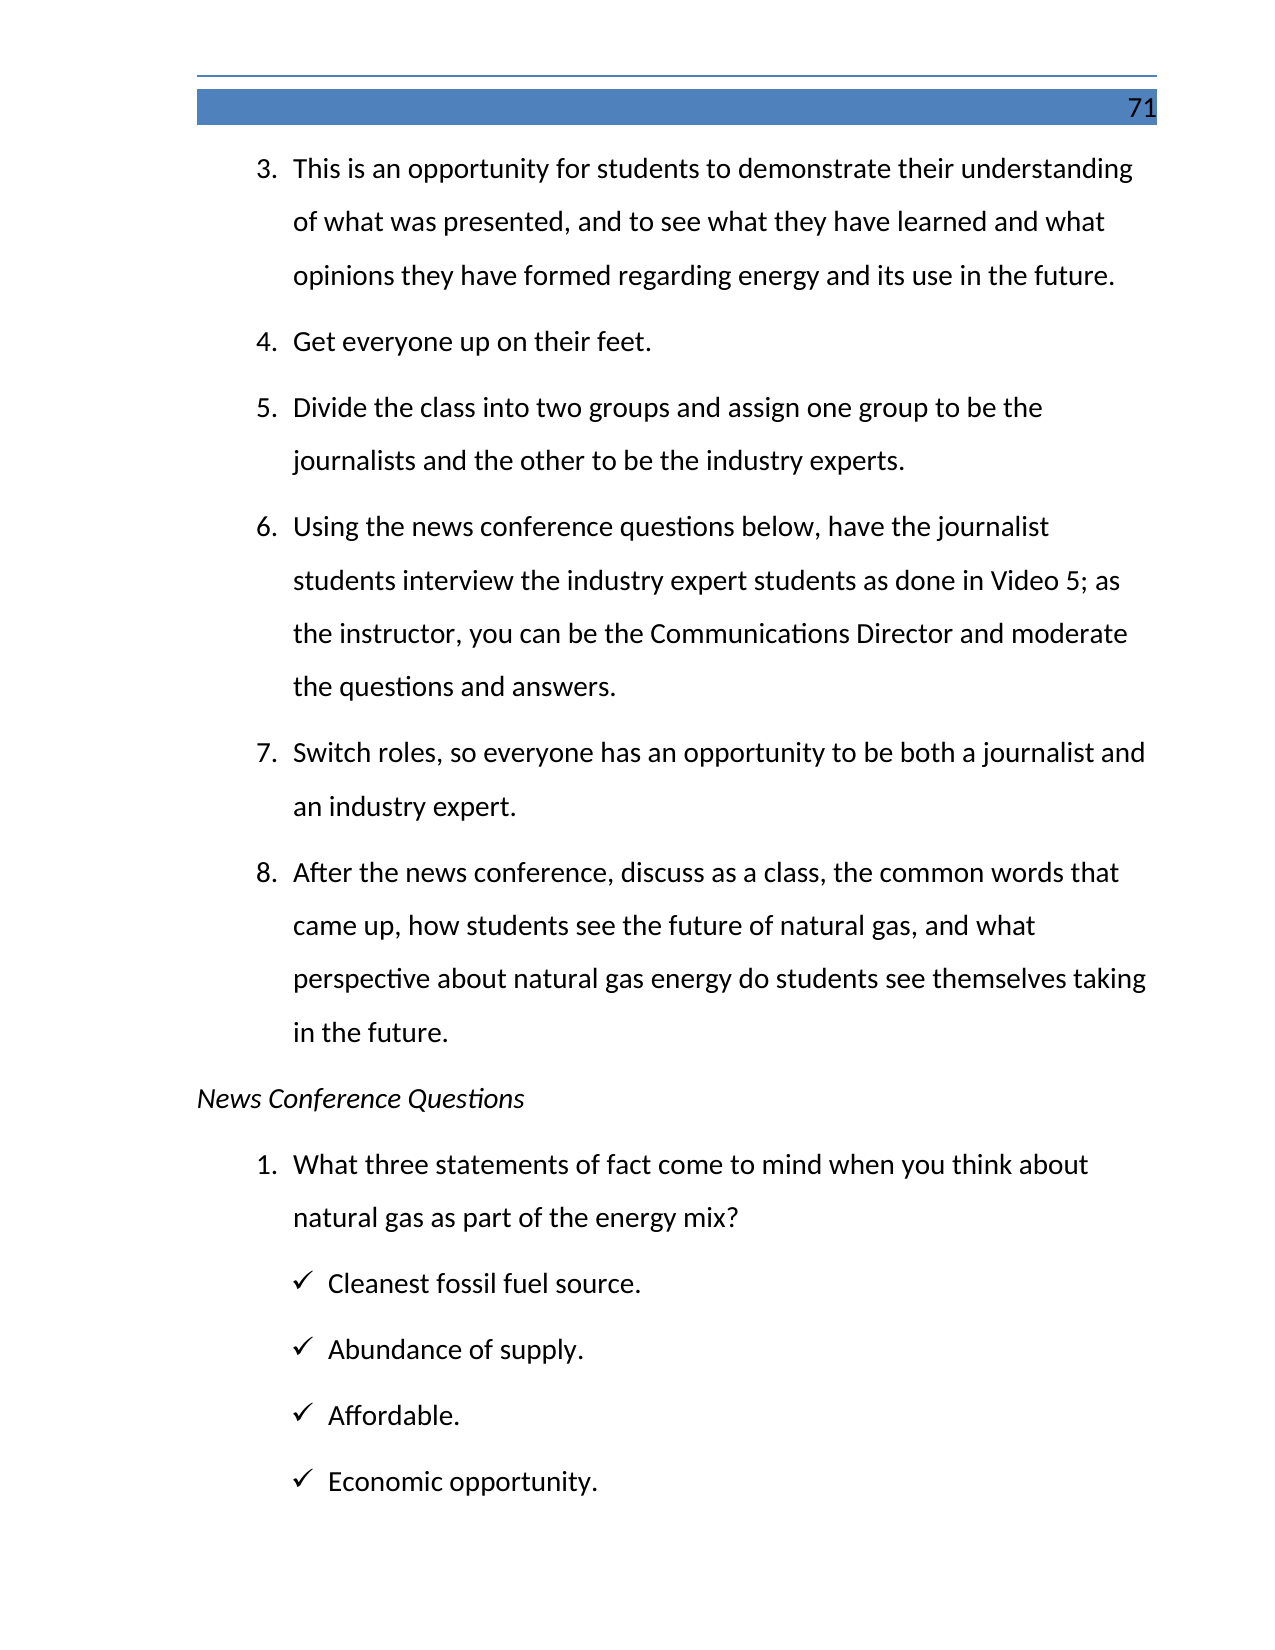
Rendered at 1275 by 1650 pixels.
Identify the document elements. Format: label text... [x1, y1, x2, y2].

list Economic opportunity. [291, 1463, 1157, 1499]
list Affordable. [291, 1397, 1157, 1433]
text News Conference Questions [197, 1080, 1157, 1116]
list Switch roles, so everyone has an opportunity to be both a journalist and an industry expert. [256, 734, 1157, 823]
list Using the news conference questions below, have the journalist students interview the industry expert students as done in Video 5; as the instructor, you can be the Communications Director and moderate the questions and answers. [256, 508, 1157, 704]
list After the news conference, discuss as a class, the common words that came up, how students see the future of natural gas, and what perspective about natural gas energy do students see themselves taking in the future. [256, 854, 1157, 1050]
list What three statements of fact come to mind when you think about natural gas as part of the energy mix? [256, 1146, 1157, 1235]
list Abundance of supply. [291, 1331, 1157, 1367]
list Divide the class into two groups and assign one group to be the journalists and the other to be the industry experts. [256, 389, 1157, 478]
list Get everyone up on their feet. [256, 323, 1157, 358]
list Cleanest fossil fuel source. [291, 1265, 1157, 1301]
list This is an opportunity for students to demonstrate their understanding of what was presented, and to see what they have learned and what opinions they have formed regarding energy and its use in the future. [256, 150, 1157, 292]
